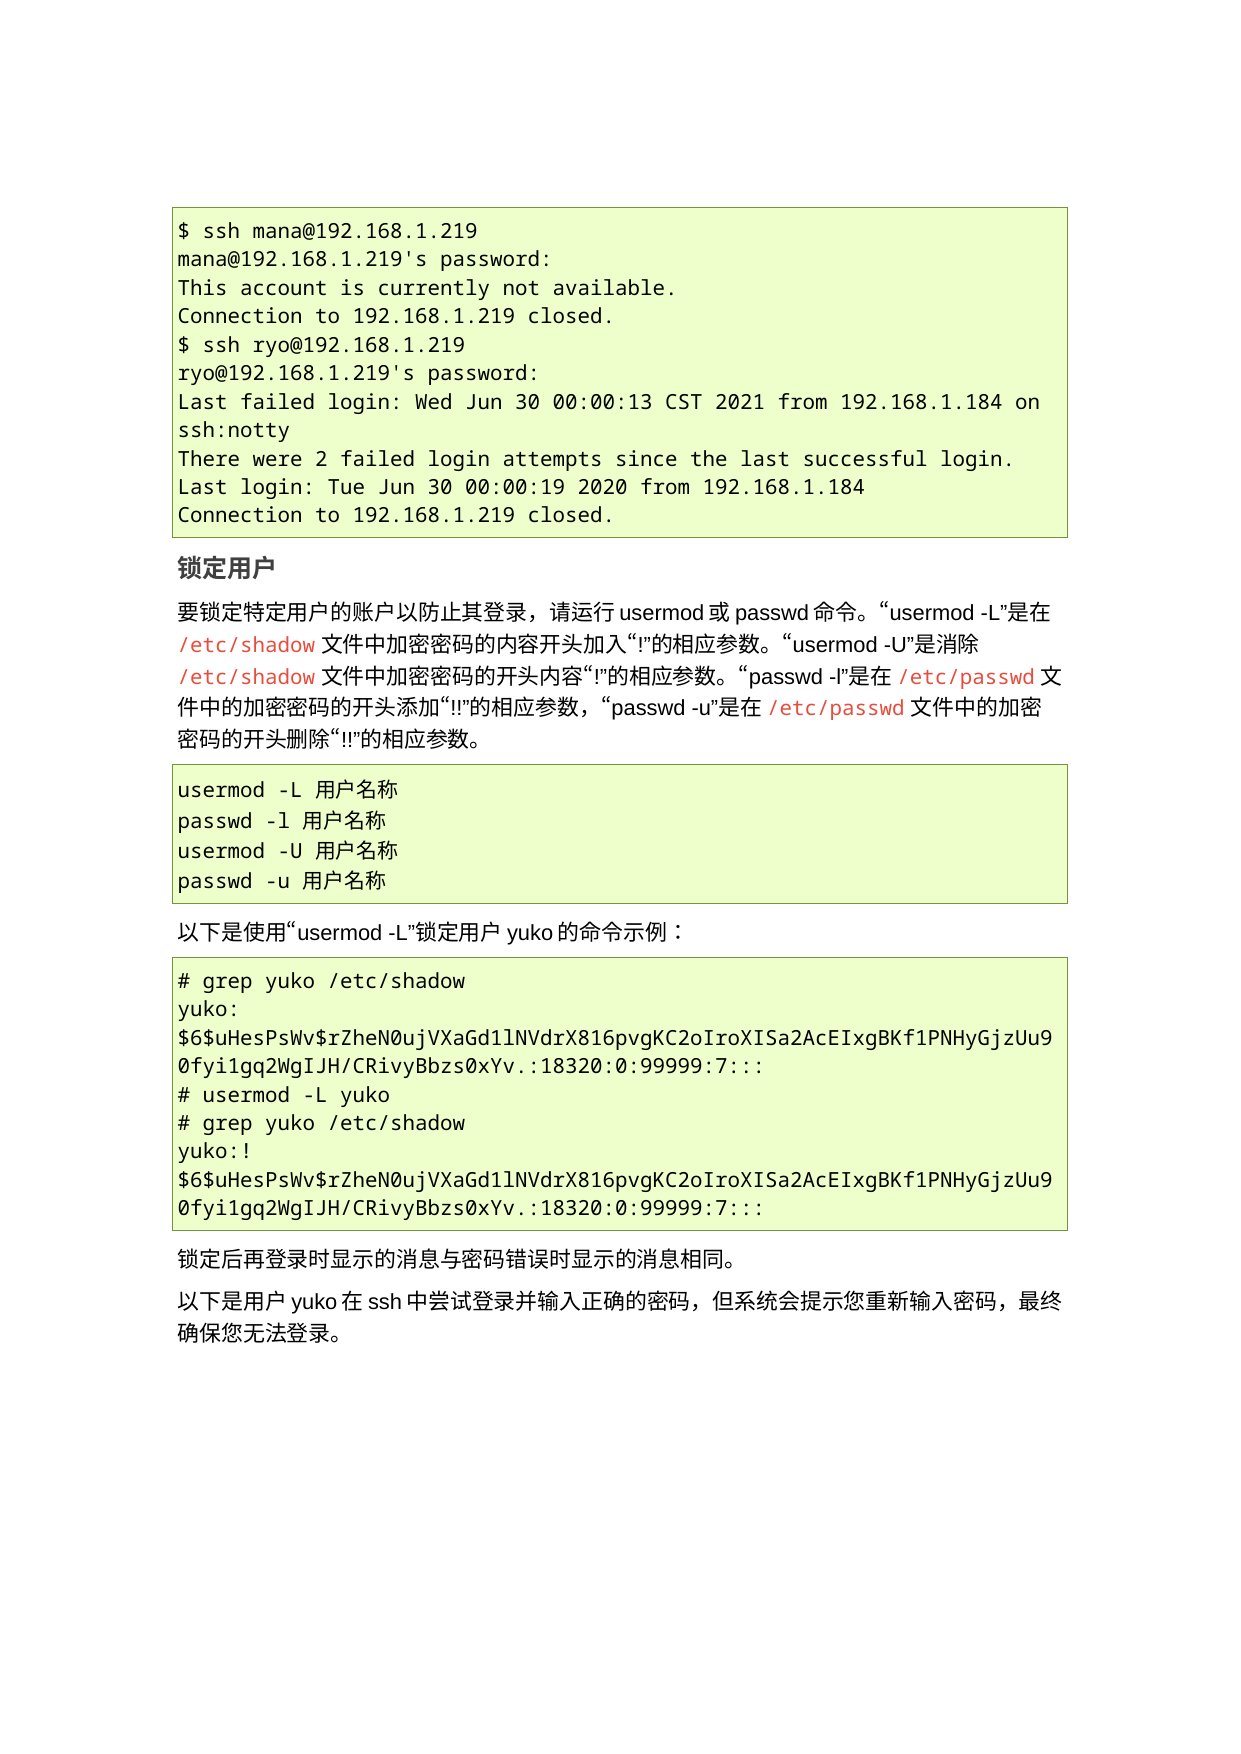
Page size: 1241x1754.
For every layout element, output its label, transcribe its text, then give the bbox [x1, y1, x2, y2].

text 以下是使用“usermod -L”锁定用户yuko的命令示例： [177, 914, 1063, 946]
text $ ssh mana@192.168.1.219 mana@192.168.1.219's password: This account is currently not available. Connection to 192.168.1.219 closed. $ ssh ryo@192.168.1.219 ryo@192.168.1.219's password: Last failed login: Wed Jun 30 00:00:13 CST 2021 from 192.168.1.184 on ssh:notty There were 2 failed login attempts since the last successful login. Last login: Tue Jun 30 00:00:19 2020 from 192.168.1.184 Connection to 192.168.1.219 closed. [173, 208, 1067, 537]
text 锁定后再登录时显示的消息与密码错误时显示的消息相同。 [177, 1242, 1063, 1273]
text # grep yuko /etc/shadow yuko:$6$uHesPsWv$rZheN0ujVXaGd1lNVdrX816pvgKC2oIroXISa2AcEIxgBKf1PNHyGjzUu90fyi1gq2WgIJH/CRivyBbzs0xYv.:18320:0:99999:7::: # usermod -L yuko # grep yuko /etc/shadow yuko:!$6$uHesPsWv$rZheN0ujVXaGd1lNVdrX816pvgKC2oIroXISa2AcEIxgBKf1PNHyGjzUu90fyi1gq2WgIJH/CRivyBbzs0xYv.:18320:0:99999:7::: [173, 958, 1067, 1230]
subtitle 锁定用户 [177, 549, 1063, 585]
text usermod -L 用户名称 passwd -l 用户名称 usermod -U 用户名称 passwd -u 用户名称 [173, 765, 1067, 903]
text 要锁定特定用户的账户以防止其登录，请运行usermod或passwd命令。“usermod -L”是在 /etc/shadow 文件中加密密码的内容开头加入“!”的相应参数。“usermod -U”是消除 /etc/shadow 文件中加密密码的开头内容“!”的相应参数。“passwd -l”是在 /etc/passwd 文件中的加密密码的开头添加“!!”的相应参数，“passwd -u”是在 /etc/passwd 文件中的加密密码的开头删除“!!”的相应参数。 [177, 595, 1063, 754]
text 以下是用户yuko在ssh中尝试登录并输入正确的密码，但系统会提示您重新输入密码，最终确保您无法登录。 [177, 1284, 1063, 1347]
